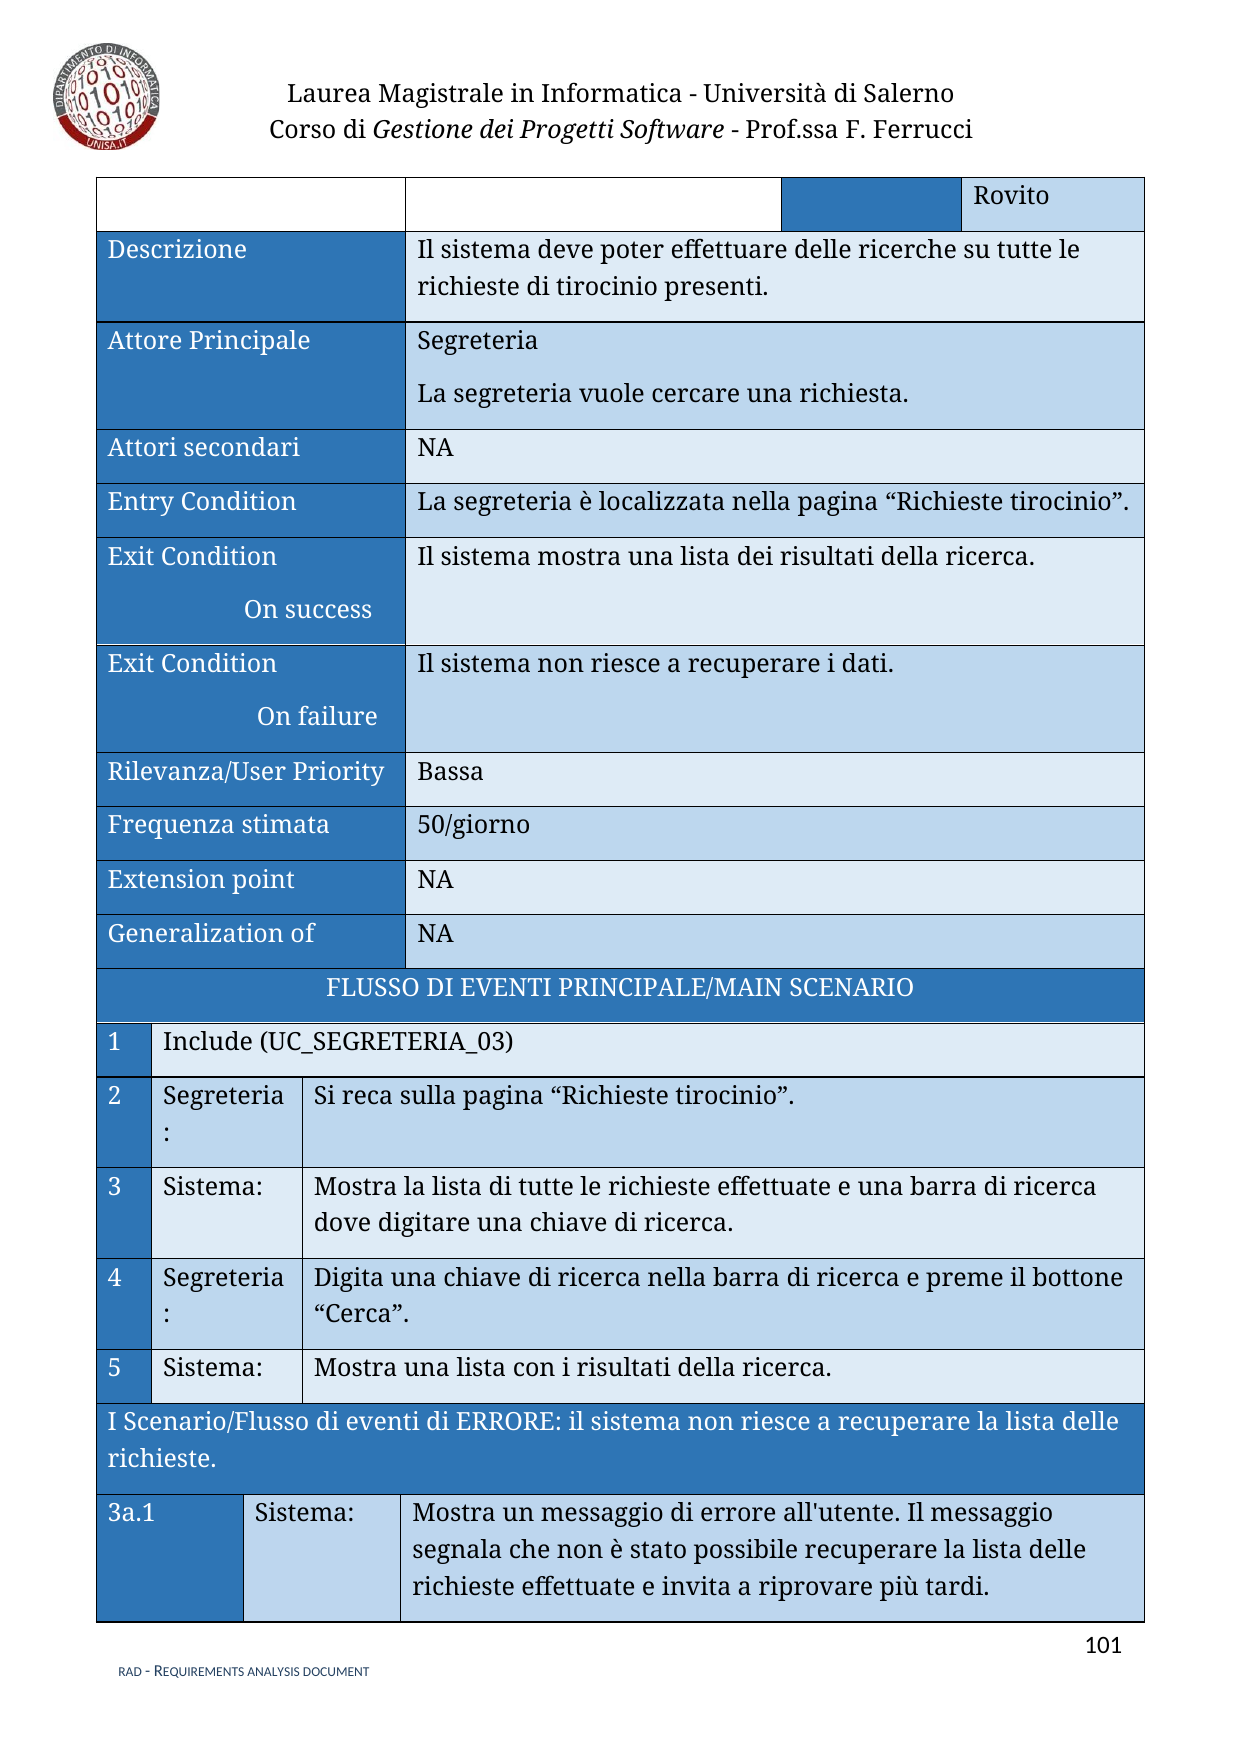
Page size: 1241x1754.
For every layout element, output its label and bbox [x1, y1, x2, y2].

picture [53, 43, 160, 150]
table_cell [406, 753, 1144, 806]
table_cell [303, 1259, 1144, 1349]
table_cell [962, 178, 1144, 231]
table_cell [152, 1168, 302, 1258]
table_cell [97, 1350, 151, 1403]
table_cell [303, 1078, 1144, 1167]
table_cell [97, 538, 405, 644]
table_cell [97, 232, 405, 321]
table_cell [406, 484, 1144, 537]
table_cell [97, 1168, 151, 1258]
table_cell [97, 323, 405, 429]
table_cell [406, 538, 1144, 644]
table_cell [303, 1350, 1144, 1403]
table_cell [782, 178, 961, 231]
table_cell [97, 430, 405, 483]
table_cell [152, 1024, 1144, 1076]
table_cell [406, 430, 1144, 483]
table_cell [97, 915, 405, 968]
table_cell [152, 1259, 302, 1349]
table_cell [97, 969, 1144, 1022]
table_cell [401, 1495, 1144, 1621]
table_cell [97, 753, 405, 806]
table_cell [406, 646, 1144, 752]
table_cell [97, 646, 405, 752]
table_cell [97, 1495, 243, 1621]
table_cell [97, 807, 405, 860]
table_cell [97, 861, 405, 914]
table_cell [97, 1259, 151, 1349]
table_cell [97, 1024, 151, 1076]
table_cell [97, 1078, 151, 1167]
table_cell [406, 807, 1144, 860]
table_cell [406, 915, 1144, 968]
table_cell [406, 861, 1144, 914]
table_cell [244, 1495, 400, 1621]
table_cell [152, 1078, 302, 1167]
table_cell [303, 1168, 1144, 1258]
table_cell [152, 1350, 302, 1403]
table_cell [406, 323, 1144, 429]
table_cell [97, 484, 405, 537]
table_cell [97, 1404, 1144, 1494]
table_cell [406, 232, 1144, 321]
